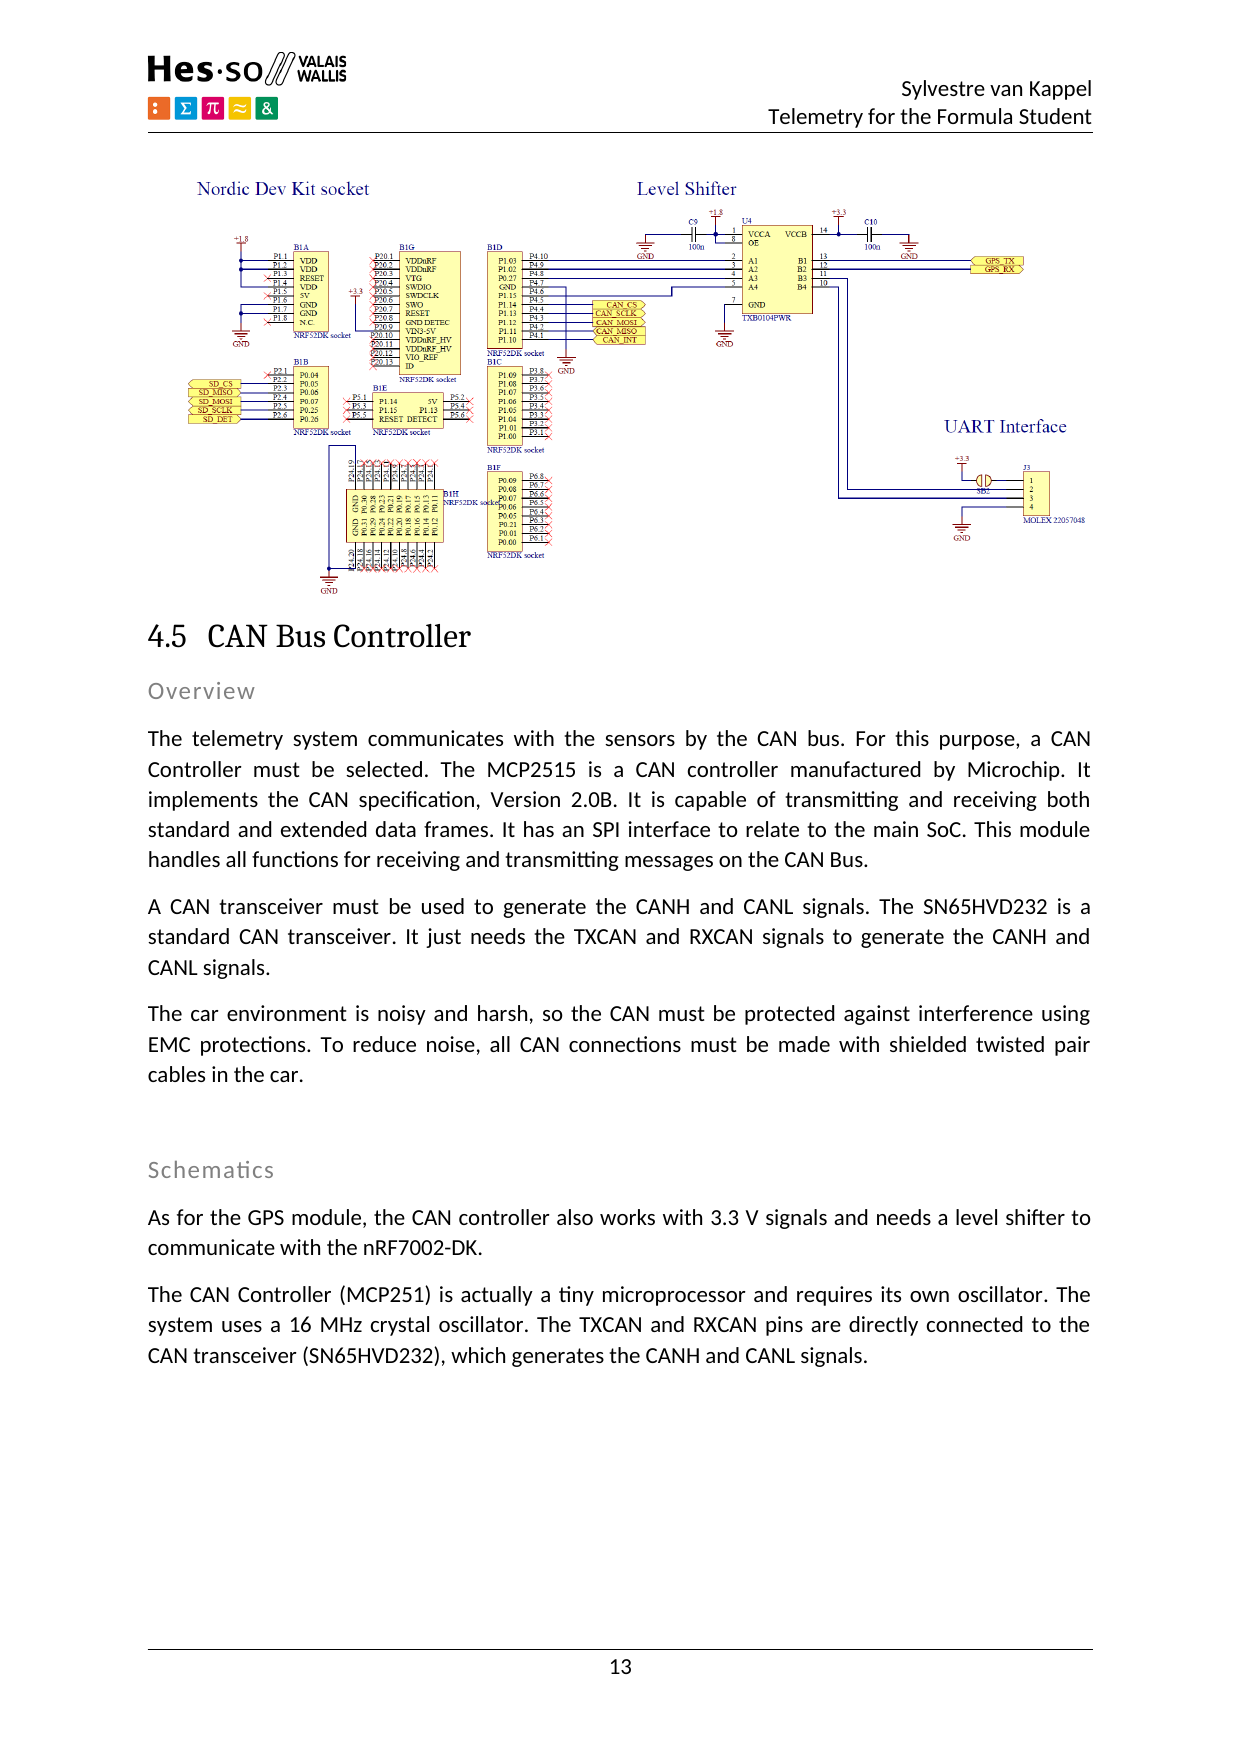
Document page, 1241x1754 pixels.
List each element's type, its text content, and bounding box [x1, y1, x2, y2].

text The car environment is noisy and harsh, so the CAN must be protected against interference using EMC protections. To reduce noise, all CAN connections must be made with shielded twisted pair cables in the car. [148, 999, 1093, 1088]
text Schematics [148, 1154, 1093, 1184]
text The telemetry system communicates with the sensors by the CAN bus. For this purpose, a CAN Controller must be selected. The MCP2515 is a CAN controller manufactured by Microchip. It implements the CAN specification, Version 2.0B. It is capable of transmitting and receiving both standard and extended data frames. It has an SPI interface to relate to the main SoC. This module handles all functions for receiving and transmitting messages on the CAN Bus. [148, 724, 1093, 873]
text As for the GPS module, the CAN controller also works with 3.3 V signals and needs a level shifter to communicate with the nRF7002-DK. [148, 1203, 1093, 1262]
text A CAN transceiver must be used to generate the CANH and CANL signals. The SN65HVD232 is a standard CAN transceiver. It just needs the TXCAN and RXCAN signals to generate the CANH and CANL signals. [148, 892, 1093, 981]
picture [147, 162, 1093, 599]
text Overview [148, 675, 1093, 706]
picture [147, 52, 347, 120]
subtitle CAN Bus Controller [148, 617, 1093, 655]
text The CAN Controller (MCP251) is actually a tiny microprocessor and requires its own oscillator. The system uses a 16 MHz crystal oscillator. The TXCAN and RXCAN pins are directly connected to the CAN transceiver (SN65HVD232), which generates the CANH and CANL signals. [148, 1280, 1093, 1369]
